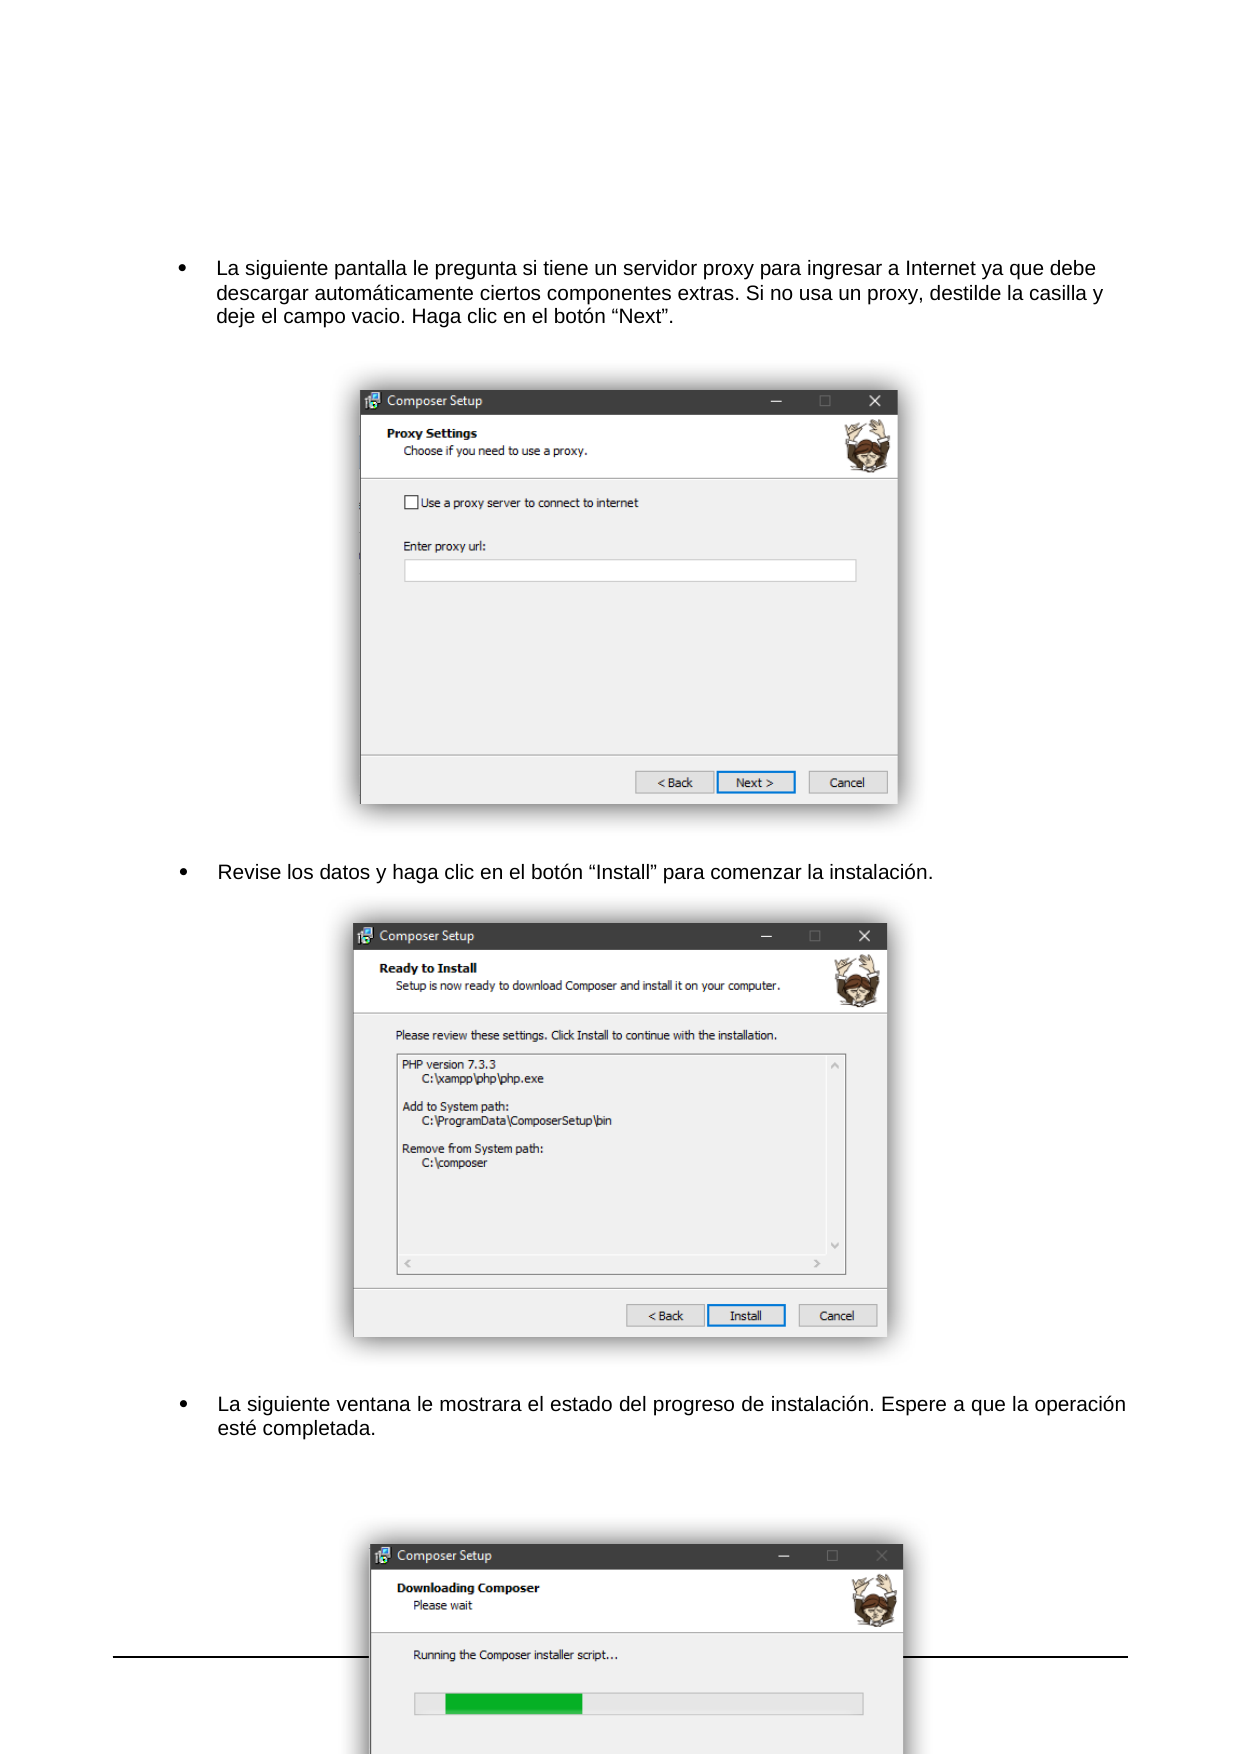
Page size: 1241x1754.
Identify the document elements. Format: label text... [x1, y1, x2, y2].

picture [353, 923, 888, 1337]
list La siguiente pantalla le pregunta si tiene un servidor proxy para ingresar a Internet ya que debe descargar automáticamente ciertos componentes extras. Si no usa un proxy, destilde la casilla y deje el campo vacio. Haga clic en el botón “Next”. [178, 256, 1128, 328]
list Revise los datos y haga clic en el botón “Install” para comenzar la instalación. [180, 860, 1128, 884]
list La siguiente ventana le mostrara el estado del progreso de instalación. Espere a que la operación esté completada. [180, 1392, 1128, 1440]
picture [359, 390, 898, 804]
picture [368, 1544, 904, 1754]
